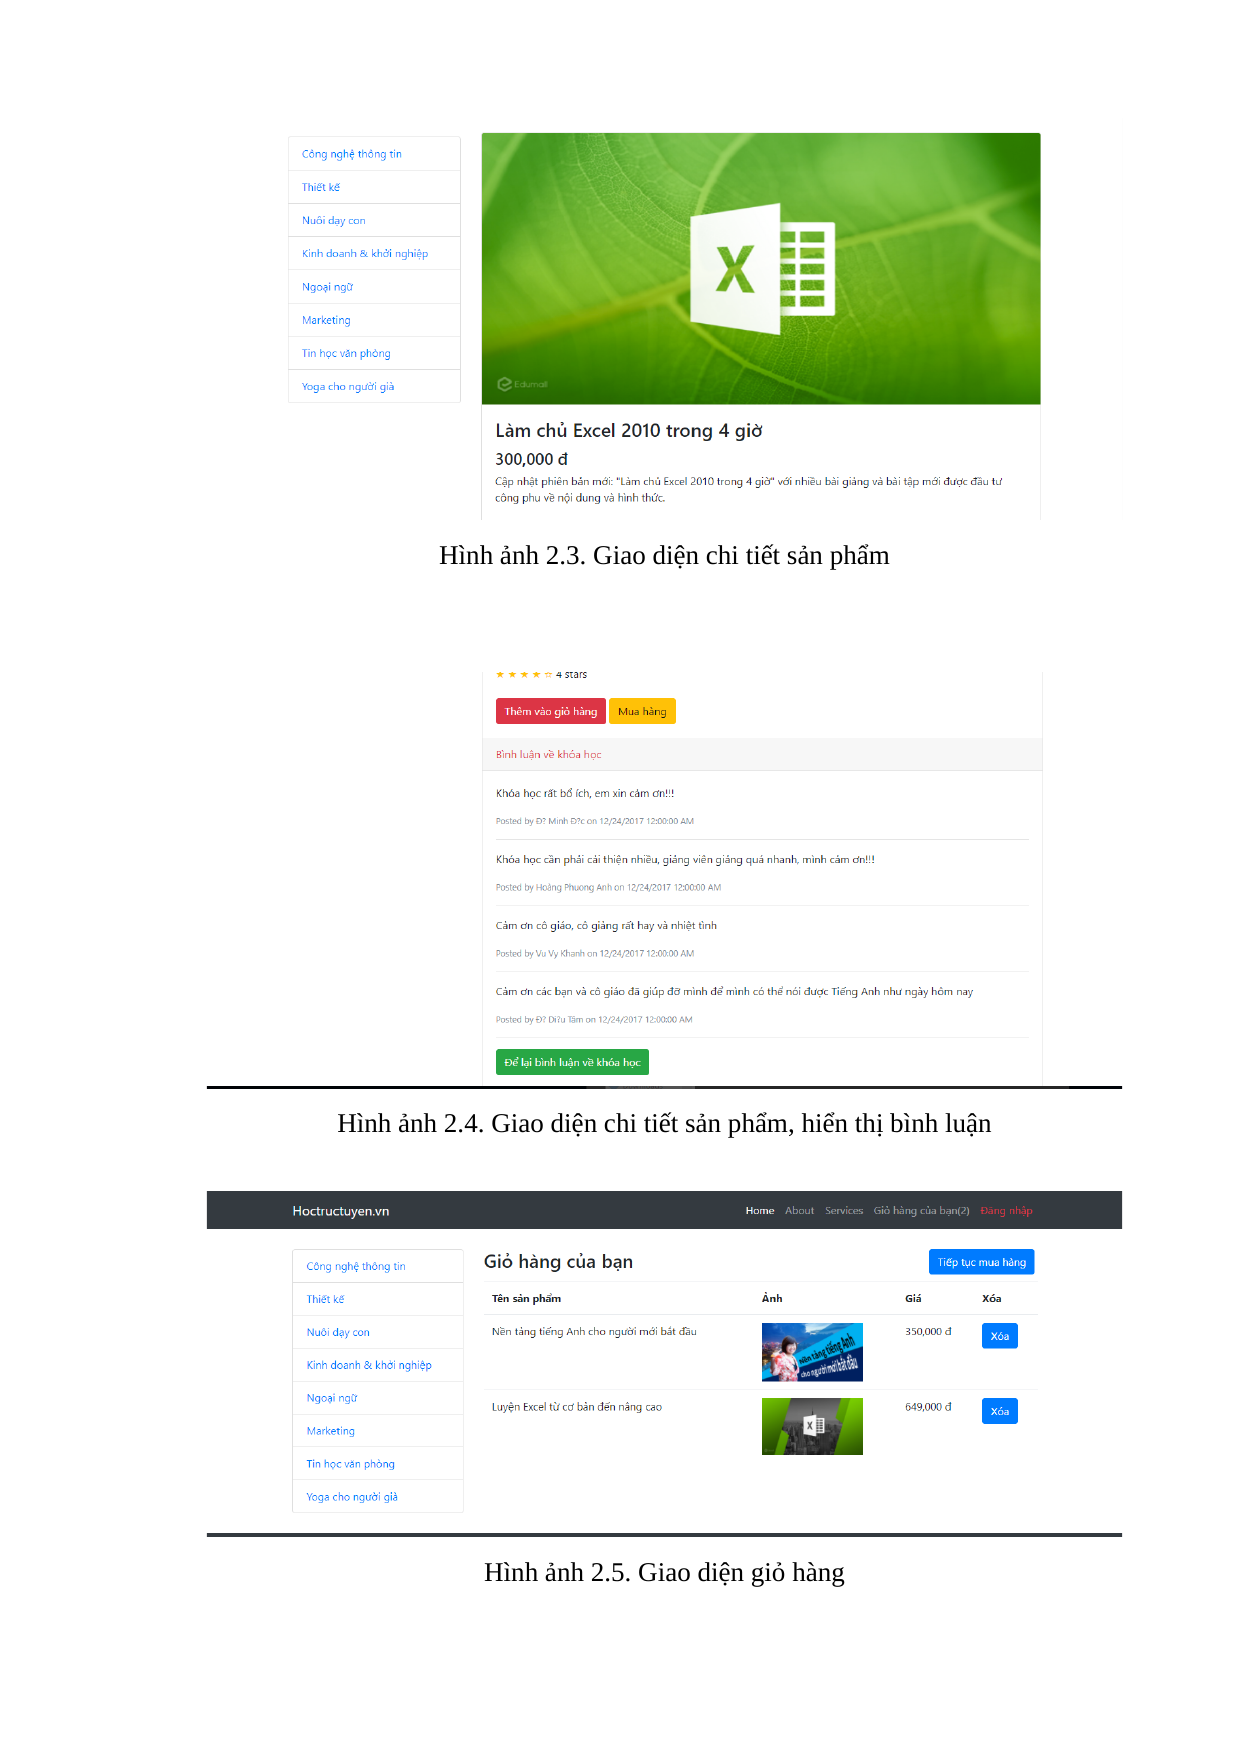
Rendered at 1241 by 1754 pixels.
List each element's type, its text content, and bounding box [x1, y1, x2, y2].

subtitle Hình ảnh 2.4. Giao diện chi tiết sản phẩm, hiển thị bình luận [207, 1108, 1122, 1139]
subtitle Hình ảnh 2.5. Giao diện giỏ hàng [207, 1556, 1122, 1587]
picture [206, 118, 1123, 520]
picture [206, 672, 1123, 1089]
subtitle Hình ảnh 2.3. Giao diện chi tiết sản phẩm [207, 539, 1122, 570]
picture [206, 1191, 1123, 1537]
